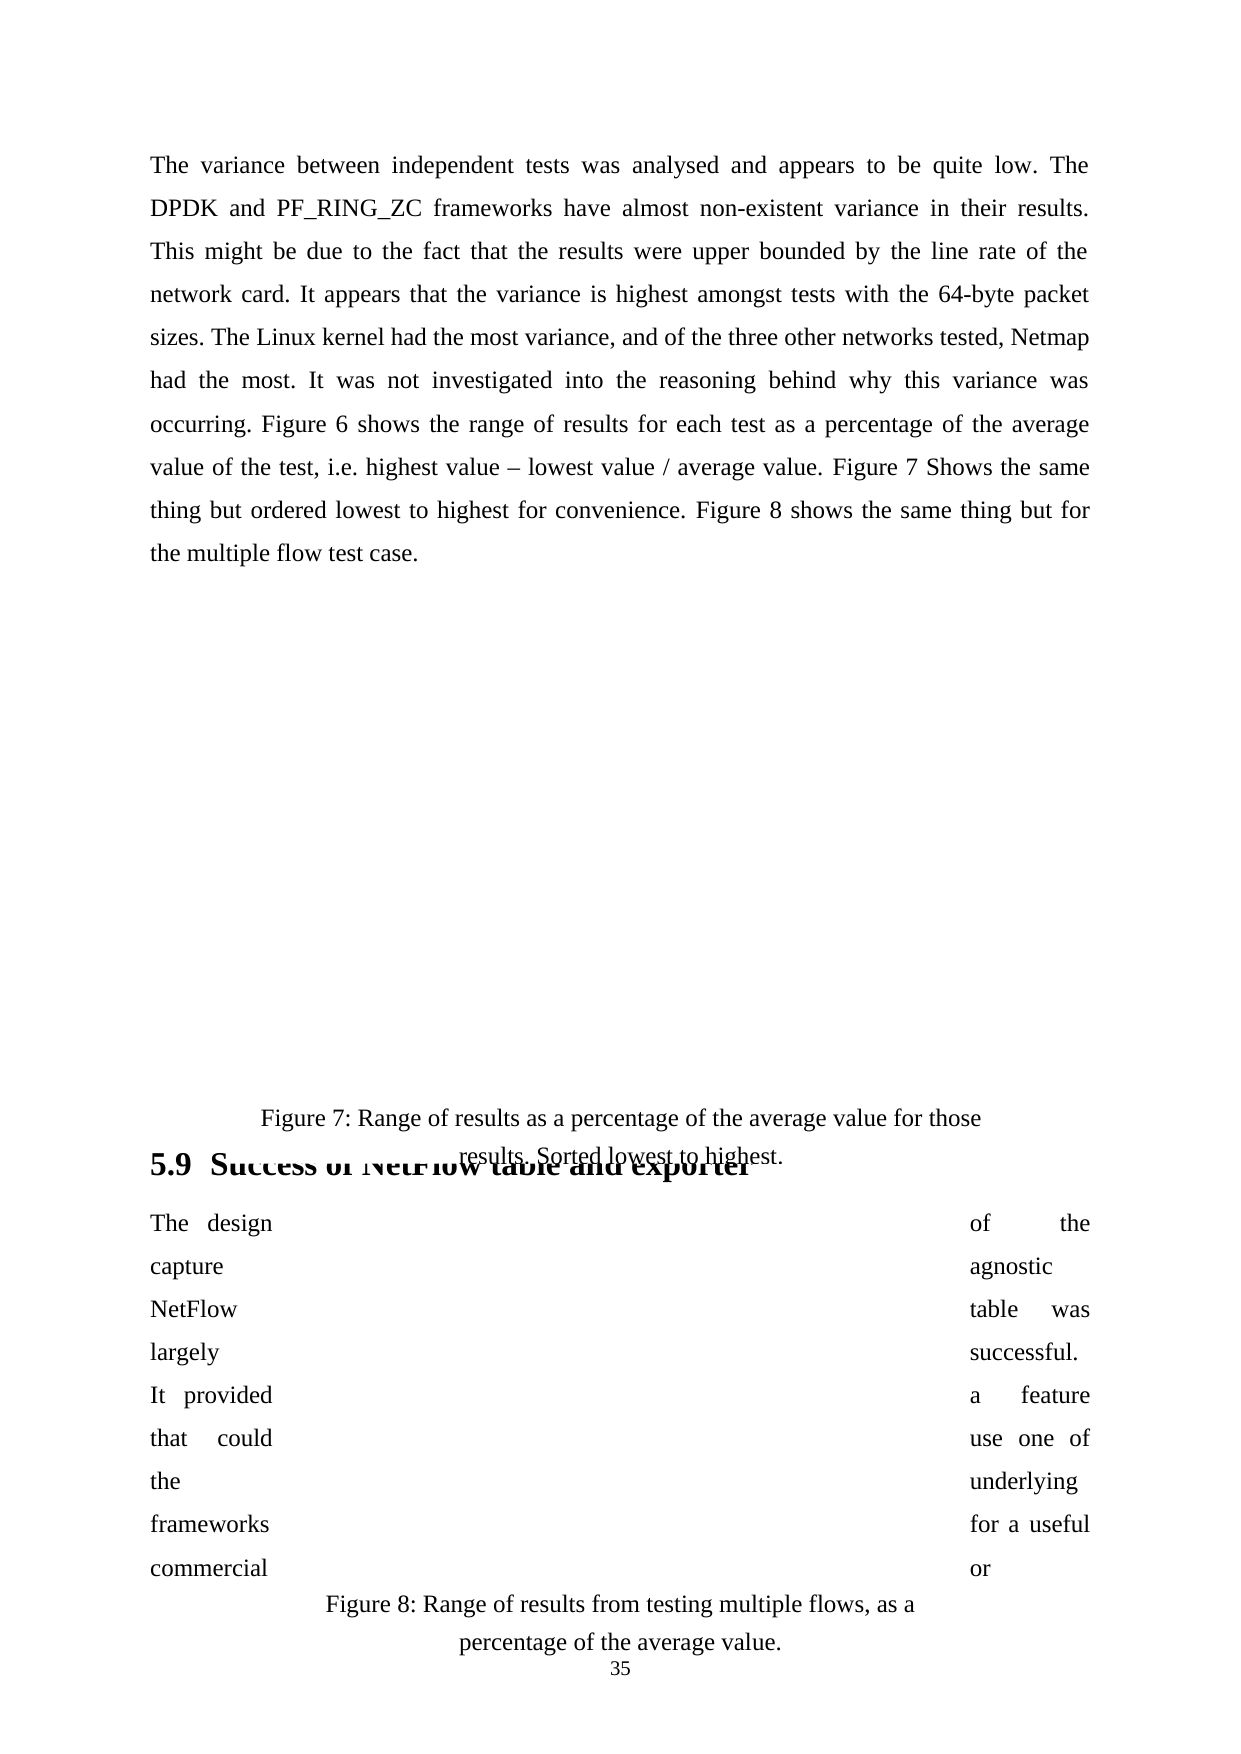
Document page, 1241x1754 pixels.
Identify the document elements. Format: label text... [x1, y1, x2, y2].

subtitle Success of NetFlow table and exporter [150, 1144, 1090, 1183]
text The variance between independent tests was analysed and appears to be quite low. The DPDK and PF_RING_ZC frameworks have almost non-existent variance in their results. This might be due to the fact that the results were upper bounded by the line rate of the network card. It appears that the variance is highest amongst tests with the 64-byte packet sizes. The Linux kernel had the most variance, and of the three other networks tested, Netmap had the most. It was not investigated into the reasoning behind why this variance was occurring. Figure 6 shows the range of results for each test as a percentage of the average value of the test, i.e. highest value – lowest value / average value. Figure 7 Shows the same thing but ordered lowest to highest for convenience. Figure 8 shows the same thing but for the multiple flow test case. [150, 150, 1090, 567]
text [150, 1208, 1090, 1581]
